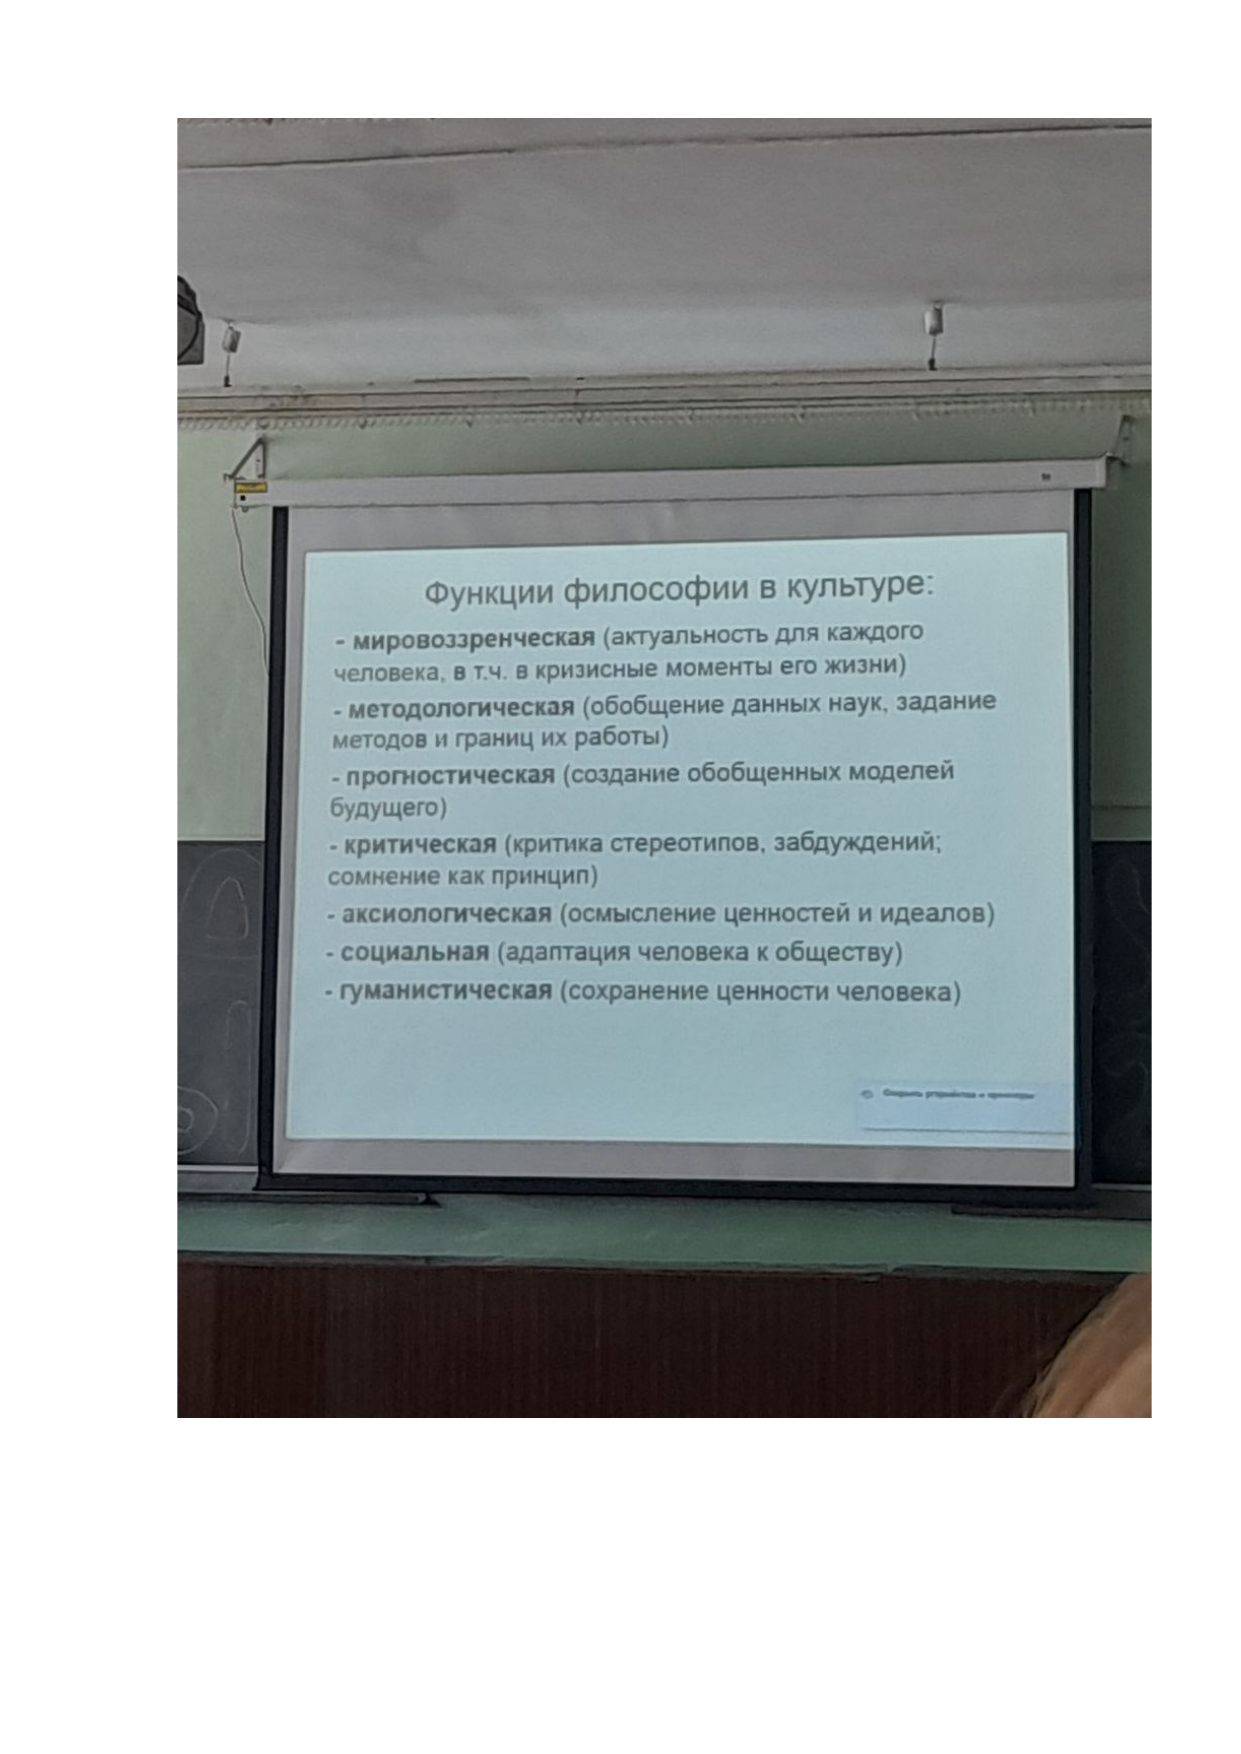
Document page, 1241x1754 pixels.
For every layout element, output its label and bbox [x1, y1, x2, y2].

picture [177, 118, 1152, 1418]
